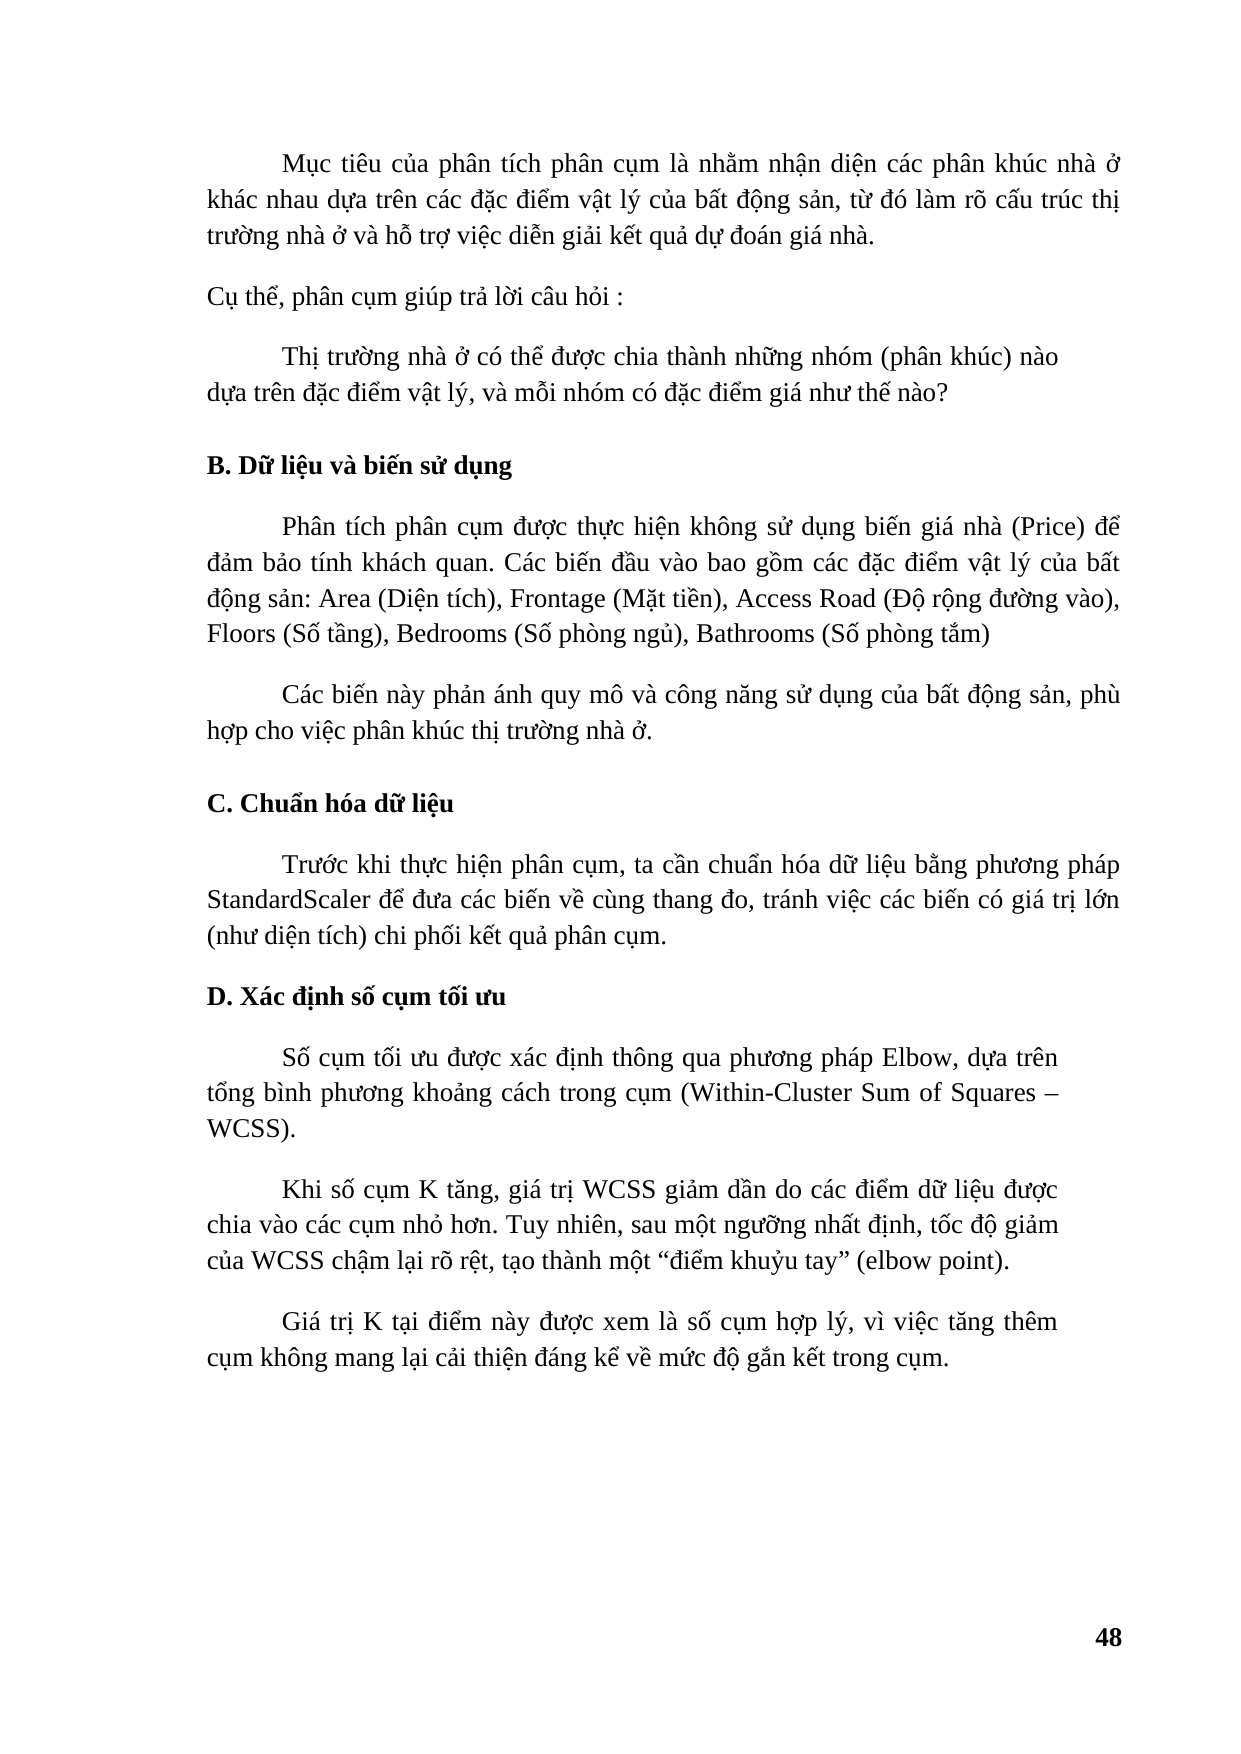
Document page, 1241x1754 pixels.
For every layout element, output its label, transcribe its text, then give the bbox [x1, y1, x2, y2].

text Mục tiêu của phân tích phân cụm là nhằm nhận diện các phân khúc nhà ở khác nhau dựa trên các đặc điểm vật lý của bất động sản, từ đó làm rõ cấu trúc thị trường nhà ở và hỗ trợ việc diễn giải kết quả dự đoán giá nhà. [207, 148, 1122, 250]
text Giá trị K tại điểm này được xem là số cụm hợp lý, vì việc tăng thêm cụm không mang lại cải thiện đáng kể về mức độ gắn kết trong cụm. [207, 1305, 1060, 1372]
text Số cụm tối ưu được xác định thông qua phương pháp Elbow, dựa trên tổng bình phương khoảng cách trong cụm (Within-Cluster Sum of Squares – WCSS). [207, 1041, 1060, 1143]
text Các biến này phản ánh quy mô và công năng sử dụng của bất động sản, phù hợp cho việc phân khúc thị trường nhà ở. [207, 678, 1122, 745]
text D. Xác định số cụm tối ưu [207, 980, 1122, 1011]
text C. Chuẩn hóa dữ liệu [207, 787, 1060, 818]
text Trước khi thực hiện phân cụm, ta cần chuẩn hóa dữ liệu bằng phương pháp StandardScaler để đưa các biến về cùng thang đo, tránh việc các biến có giá trị lớn (như diện tích) chi phối kết quả phân cụm. [207, 848, 1122, 950]
text Phân tích phân cụm được thực hiện không sử dụng biến giá nhà (Price) để đảm bảo tính khách quan. Các biến đầu vào bao gồm các đặc điểm vật lý của bất động sản: Area (Diện tích), Frontage (Mặt tiền), Access Road (Độ rộng đường vào), Floors (Số tầng), Bedrooms (Số phòng ngủ), Bathrooms (Số phòng tắm) [207, 510, 1122, 648]
text B. Dữ liệu và biến sử dụng [207, 449, 1060, 481]
text Cụ thể, phân cụm giúp trả lời câu hỏi : [207, 280, 1122, 311]
text Thị trường nhà ở có thể được chia thành những nhóm (phân khúc) nào dựa trên đặc điểm vật lý, và mỗi nhóm có đặc điểm giá như thế nào? [207, 341, 1060, 407]
text Khi số cụm K tăng, giá trị WCSS giảm dần do các điểm dữ liệu được chia vào các cụm nhỏ hơn. Tuy nhiên, sau một ngưỡng nhất định, tốc độ giảm của WCSS chậm lại rõ rệt, tạo thành một “điểm khuỷu tay” (elbow point). [207, 1173, 1060, 1276]
